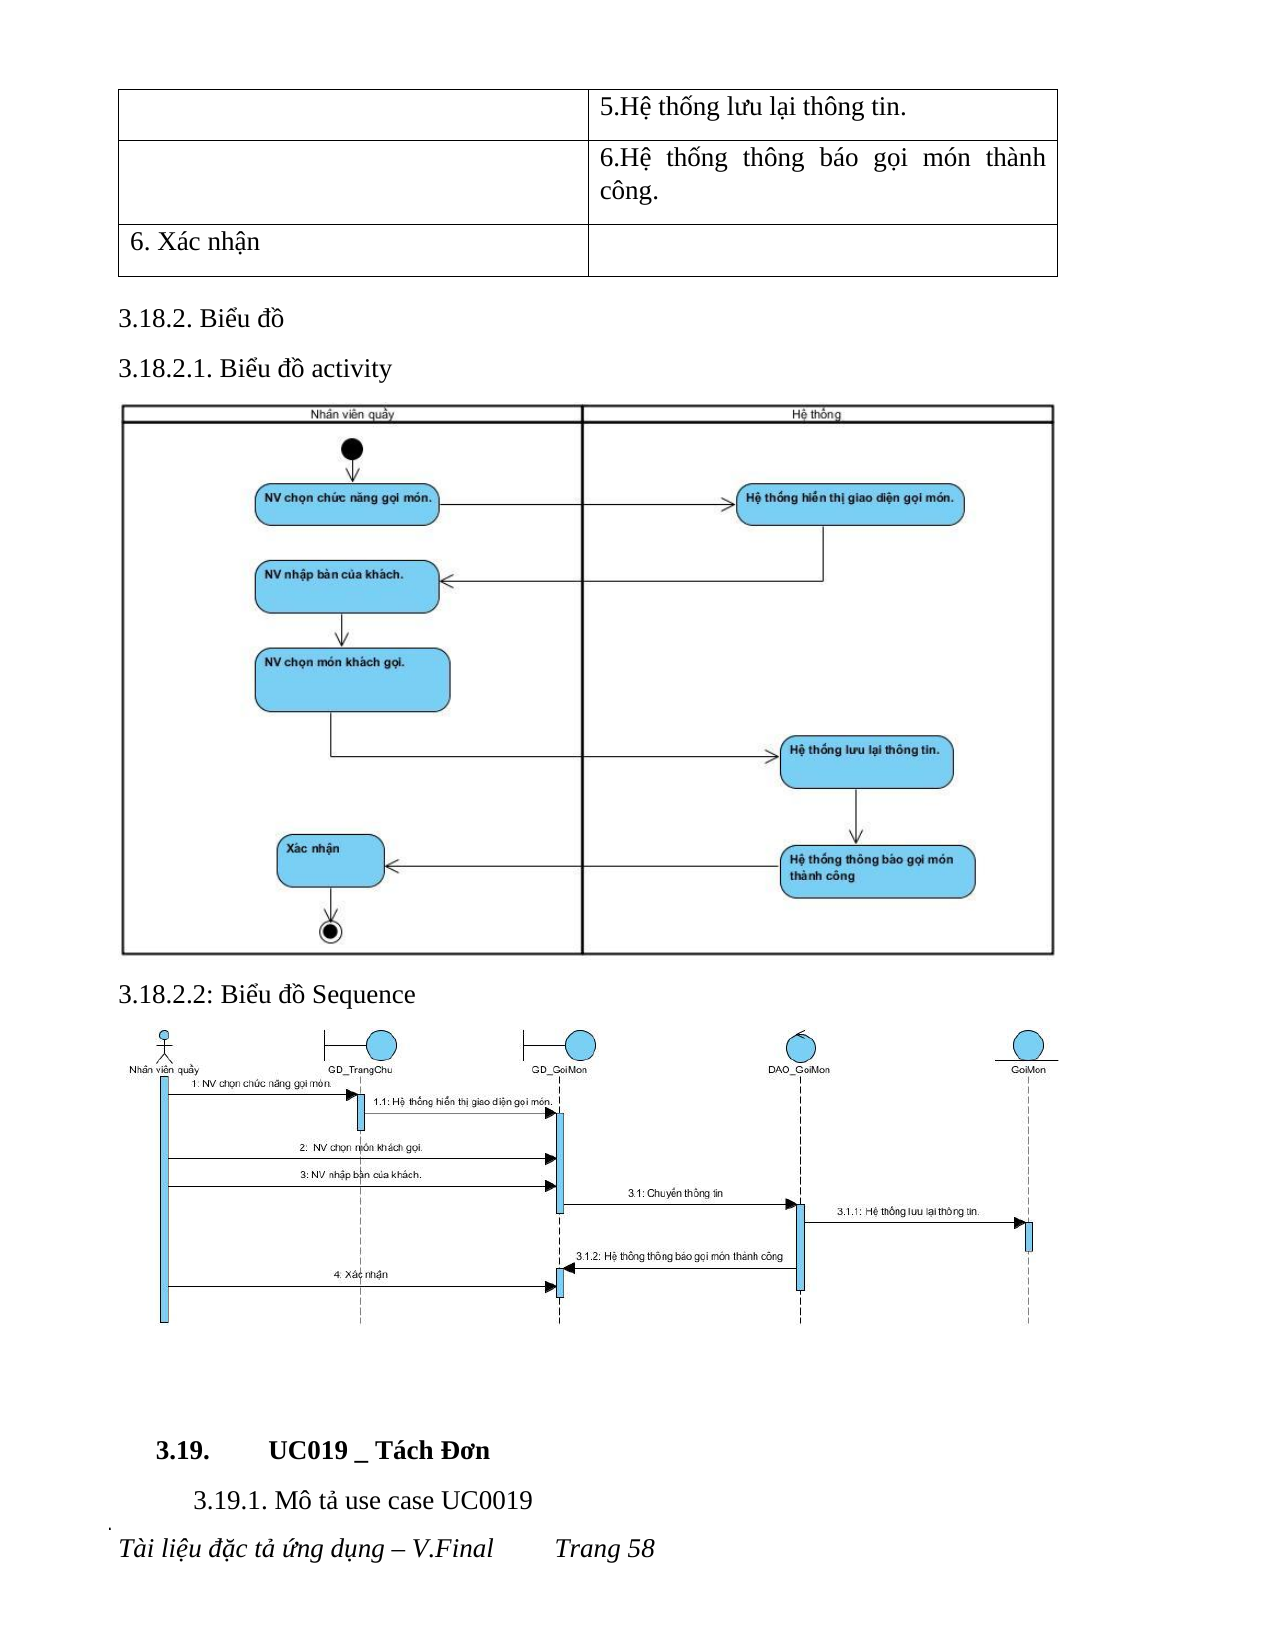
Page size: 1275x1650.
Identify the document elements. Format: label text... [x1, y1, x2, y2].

table_cell [589, 225, 1057, 276]
table_cell 6.Hệ thống thông báo gọi món thành công. [589, 141, 1057, 224]
list UC019 _ Tách Đơn [156, 1434, 1186, 1465]
table_cell [119, 141, 588, 224]
text 3.18.2. Biểu đồ [118, 302, 1186, 333]
picture [118, 402, 1059, 960]
table_cell 5.Hệ thống lưu lại thông tin. [589, 90, 1057, 140]
table_cell [119, 90, 588, 140]
text 3.19.1. Mô tả use case UC0019 [118, 1484, 1186, 1516]
picture [118, 1028, 1059, 1326]
table_cell 6. Xác nhận [119, 225, 588, 276]
text 3.18.2.1. Biểu đồ activity [118, 352, 1186, 383]
text 3.18.2.2: Biểu đồ Sequence [118, 978, 1186, 1010]
